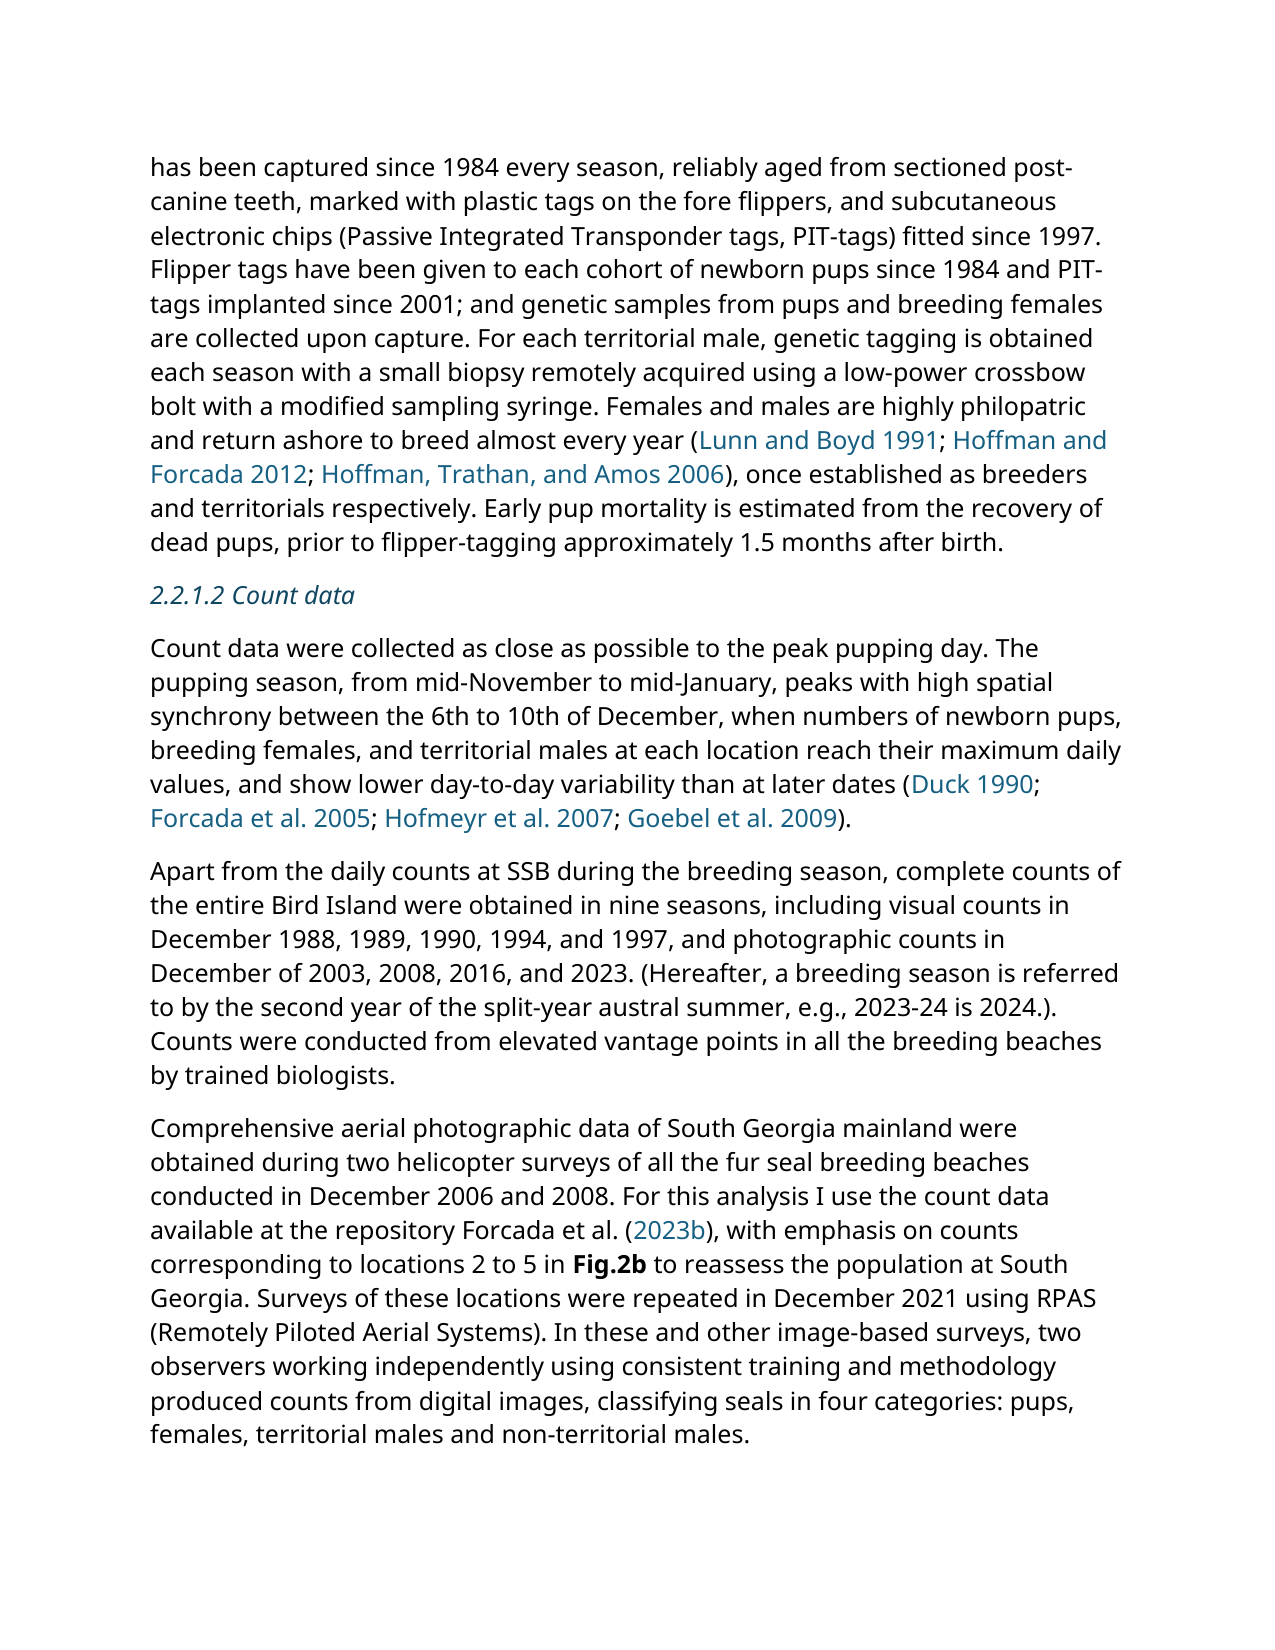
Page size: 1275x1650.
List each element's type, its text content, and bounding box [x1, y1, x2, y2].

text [150, 150, 1125, 559]
text Comprehensive aerial photographic data of South Georgia mainland were obtained during two helicopter surveys of all the fur seal breeding beaches conducted in December 2006 and 2008. For this analysis I use the count data available at the repository Forcada et al. (2023b), with emphasis on counts corresponding to locations 2 to 5 in Fig.2b to reassess the population at South Georgia. Surveys of these locations were repeated in December 2021 using RPAS (Remotely Piloted Aerial Systems). In these and other image-based surveys, two observers working independently using consistent training and methodology produced counts from digital images, classifying seals in four categories: pups, females, territorial males and non-territorial males. [150, 1111, 1125, 1451]
text Apart from the daily counts at SSB during the breeding season, complete counts of the entire Bird Island were obtained in nine seasons, including visual counts in December 1988, 1989, 1990, 1994, and 1997, and photographic counts in December of 2003, 2008, 2016, and 2023. (Hereafter, a breeding season is referred to by the second year of the split-year austral summer, e.g., 2023-24 is 2024.). Counts were conducted from elevated vantage points in all the breeding beaches by trained biologists. [150, 853, 1125, 1092]
subtitle 2.2.1.2 Count data [150, 577, 1125, 612]
text Count data were collected as close as possible to the peak pupping day. The pupping season, from mid-November to mid-January, peaks with high spatial synchrony between the 6th to 10th of December, when numbers of newborn pups, breeding females, and territorial males at each location reach their maximum daily values, and show lower day-to-day variability than at later dates (Duck 1990; Forcada et al. 2005; Hofmeyr et al. 2007; Goebel et al. 2009). [150, 630, 1125, 835]
